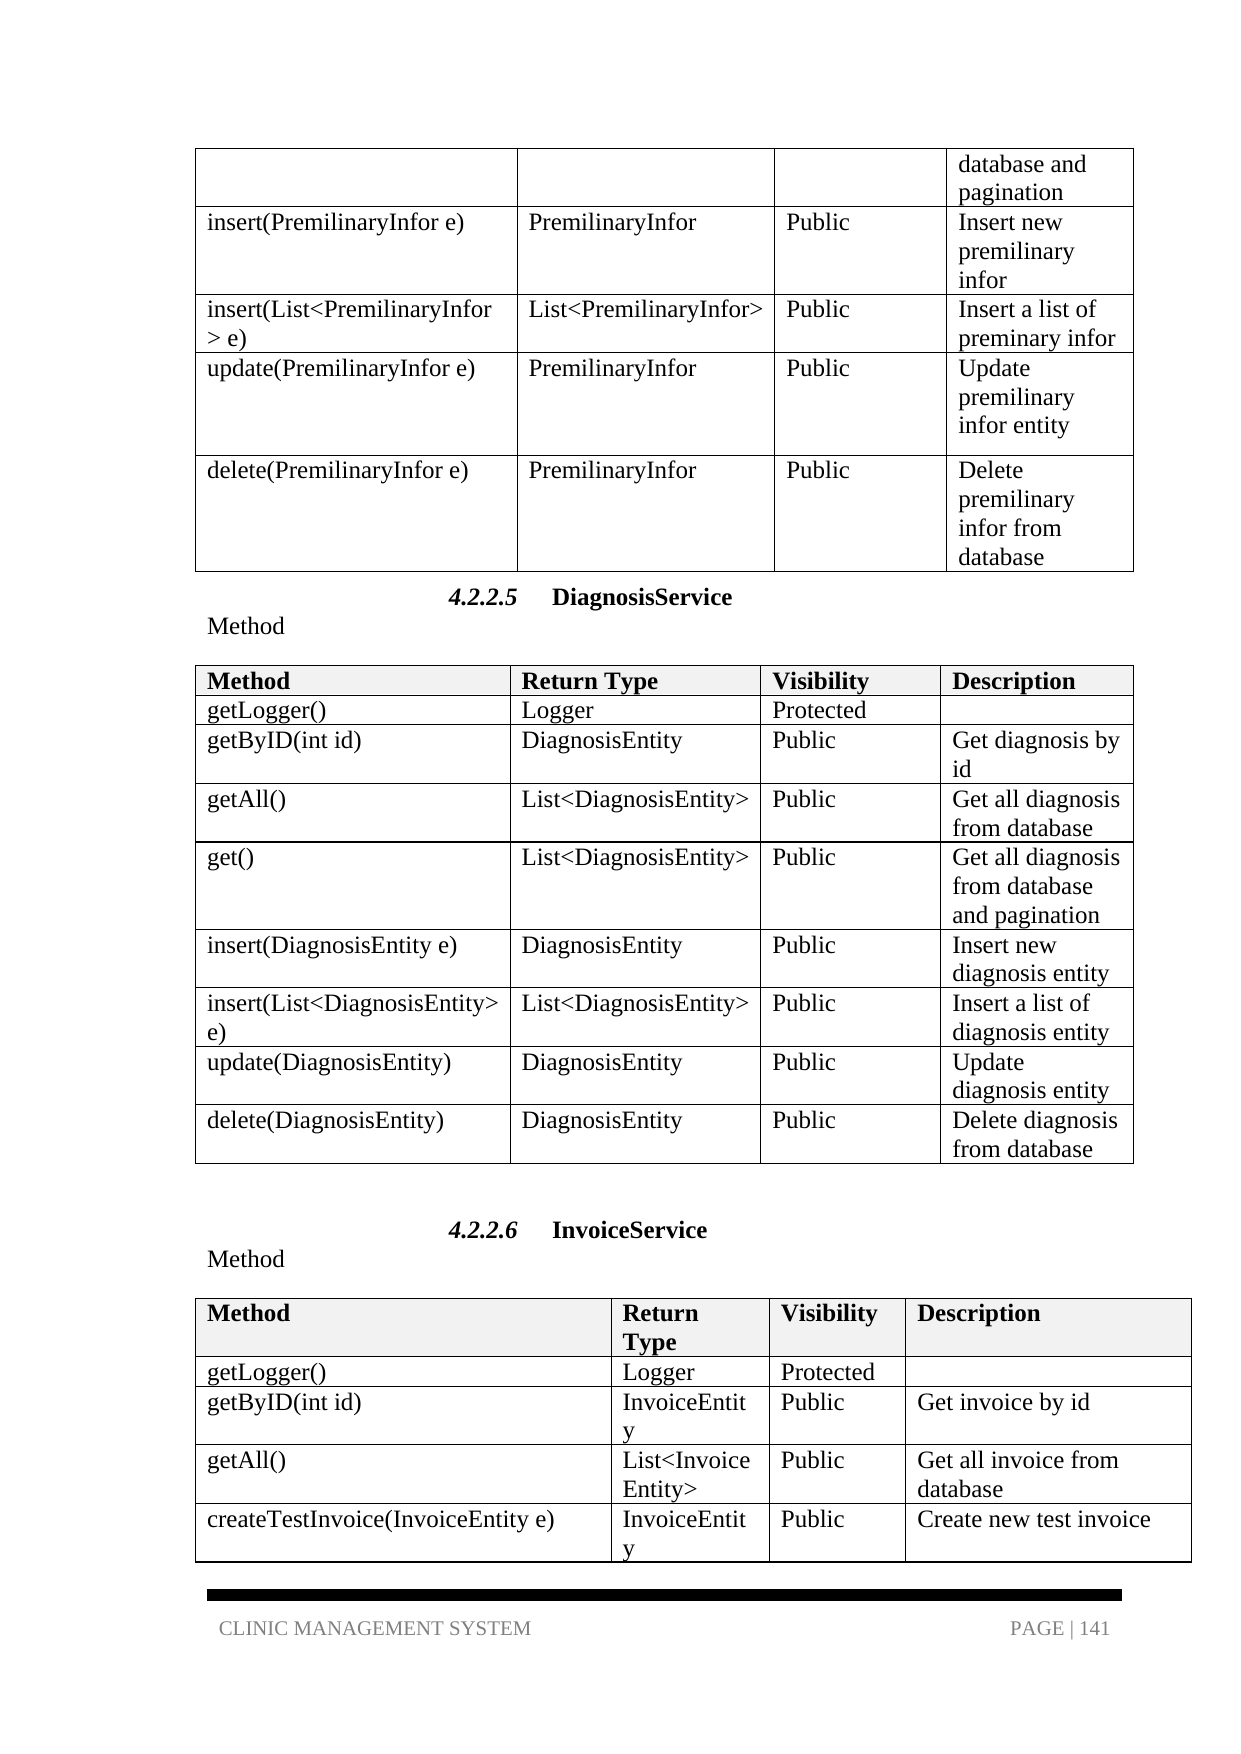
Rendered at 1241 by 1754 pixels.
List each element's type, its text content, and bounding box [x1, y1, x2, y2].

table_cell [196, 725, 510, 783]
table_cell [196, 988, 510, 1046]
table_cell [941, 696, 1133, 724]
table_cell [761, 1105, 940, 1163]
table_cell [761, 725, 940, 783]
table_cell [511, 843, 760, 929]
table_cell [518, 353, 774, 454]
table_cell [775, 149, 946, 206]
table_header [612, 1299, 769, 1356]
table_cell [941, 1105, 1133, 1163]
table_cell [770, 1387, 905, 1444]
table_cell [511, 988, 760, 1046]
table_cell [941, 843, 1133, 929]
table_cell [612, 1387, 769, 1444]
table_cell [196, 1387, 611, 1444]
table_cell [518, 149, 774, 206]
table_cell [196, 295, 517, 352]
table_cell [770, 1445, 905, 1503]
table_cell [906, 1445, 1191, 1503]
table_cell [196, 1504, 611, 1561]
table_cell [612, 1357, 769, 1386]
subtitle InvoiceService [449, 1215, 1122, 1244]
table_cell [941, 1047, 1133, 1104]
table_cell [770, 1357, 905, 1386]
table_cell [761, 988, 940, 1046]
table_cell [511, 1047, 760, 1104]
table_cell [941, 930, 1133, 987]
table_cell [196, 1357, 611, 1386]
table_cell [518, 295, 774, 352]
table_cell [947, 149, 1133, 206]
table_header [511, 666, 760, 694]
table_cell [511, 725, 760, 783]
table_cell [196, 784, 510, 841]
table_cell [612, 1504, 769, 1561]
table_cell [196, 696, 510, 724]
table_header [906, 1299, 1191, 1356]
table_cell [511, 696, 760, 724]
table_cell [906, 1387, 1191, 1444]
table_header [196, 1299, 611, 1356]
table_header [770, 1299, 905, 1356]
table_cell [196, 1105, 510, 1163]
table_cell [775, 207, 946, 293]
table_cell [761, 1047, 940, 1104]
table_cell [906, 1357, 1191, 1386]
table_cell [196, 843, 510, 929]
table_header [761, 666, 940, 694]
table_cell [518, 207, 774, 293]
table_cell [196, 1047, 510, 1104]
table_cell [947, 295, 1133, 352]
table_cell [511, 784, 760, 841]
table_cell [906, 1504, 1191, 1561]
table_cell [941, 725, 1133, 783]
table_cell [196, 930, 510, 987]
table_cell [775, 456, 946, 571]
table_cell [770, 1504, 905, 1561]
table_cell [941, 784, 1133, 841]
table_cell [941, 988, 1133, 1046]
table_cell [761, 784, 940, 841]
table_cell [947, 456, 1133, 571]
text Method [207, 1244, 1122, 1272]
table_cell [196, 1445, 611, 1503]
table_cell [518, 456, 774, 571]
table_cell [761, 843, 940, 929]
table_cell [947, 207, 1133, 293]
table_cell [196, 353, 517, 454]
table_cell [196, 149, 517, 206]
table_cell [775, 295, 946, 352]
text Method [207, 611, 1122, 639]
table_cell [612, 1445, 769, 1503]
subtitle DiagnosisService [449, 582, 1122, 611]
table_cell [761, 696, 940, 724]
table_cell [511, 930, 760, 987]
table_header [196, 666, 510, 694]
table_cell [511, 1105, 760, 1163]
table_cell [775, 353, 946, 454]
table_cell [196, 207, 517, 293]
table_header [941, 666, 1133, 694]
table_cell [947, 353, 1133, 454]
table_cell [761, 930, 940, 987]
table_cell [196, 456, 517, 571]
